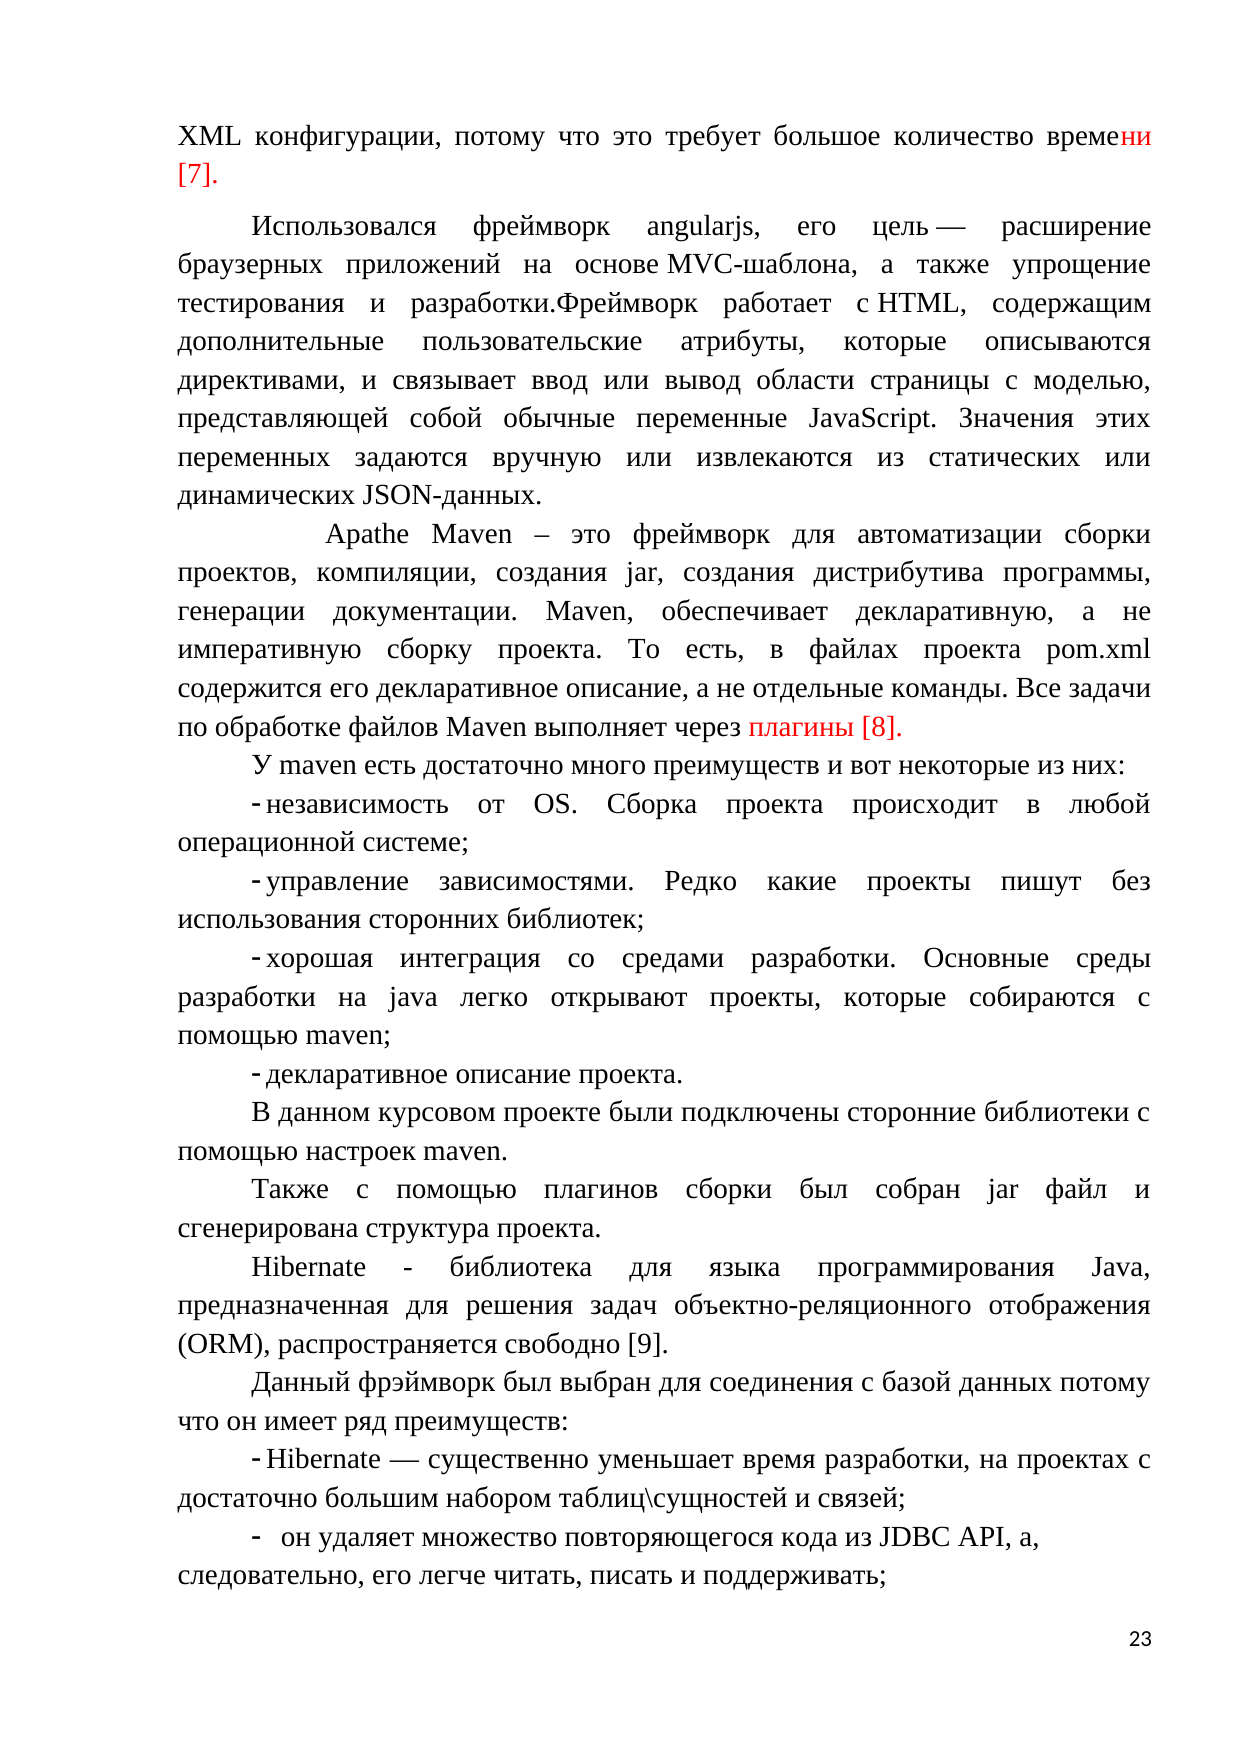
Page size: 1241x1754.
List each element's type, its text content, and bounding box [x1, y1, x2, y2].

text У maven есть достаточно много преимуществ и вот некоторые из них: [177, 747, 1152, 781]
list Hibernate — существенно уменьшает время разработки, на проектах с достаточно большим набором таблиц\сущностей и связей; [177, 1441, 1152, 1514]
list декларативное описание проекта. [177, 1056, 1152, 1089]
list управление зависимостями. Редко какие проекты пишут без использования сторонних библиотек; [177, 863, 1152, 935]
list хорошая интеграция со средами разработки. Основные среды разработки на java легко открывают проекты, которые собираются с помощью maven; [177, 940, 1152, 1051]
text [177, 118, 1152, 190]
text Apathe Maven – это фреймворк для автоматизации сборки проектов, компиляции, создания jar, создания дистрибутива программы, генерации документации. Maven, обеспечивает декларативную, а не императивную сборку проекта. То есть, в файлах проекта pom.xml содержится его декларативное описание, а не отдельные команды. Все задачи по обработке файлов Maven выполняет через плагины [8]. [177, 516, 1152, 742]
text В данном курсовом проекте были подключены сторонние библиотеки с помощью настроек maven. [177, 1094, 1152, 1167]
text Hibernate - библиотека для языка программирования Java, предназначенная для решения задач объектно-реляционного отображения (ORM), распространяется свободно [9]. [177, 1249, 1152, 1359]
list он удаляет множество повторяющегося кода из JDBC API, а, следовательно, его легче читать, писать и поддерживать; [177, 1519, 1152, 1591]
text Данный фрэймворк был выбран для соединения с базой данных потому что он имеет ряд преимуществ: [177, 1364, 1152, 1436]
text Также с помощью плагинов сборки был собран jar файл и сгенерирована структура проекта. [177, 1172, 1152, 1244]
list независимость от OS. Сборка проекта происходит в любой операционной системе; [177, 786, 1152, 858]
text Использовался фреймворк angularjs, его цель — расширение браузерных приложений на основе MVC-шаблона, а также упрощение тестирования и разработки.Фреймворк работает с HTML, содержащим дополнительные пользовательские атрибуты, которые описываются директивами, и связывает ввод или вывод области страницы с моделью, представляющей собой обычные переменные JavaScript. Значения этих переменных задаются вручную или извлекаются из статических или динамических JSON-данных. [177, 208, 1152, 511]
